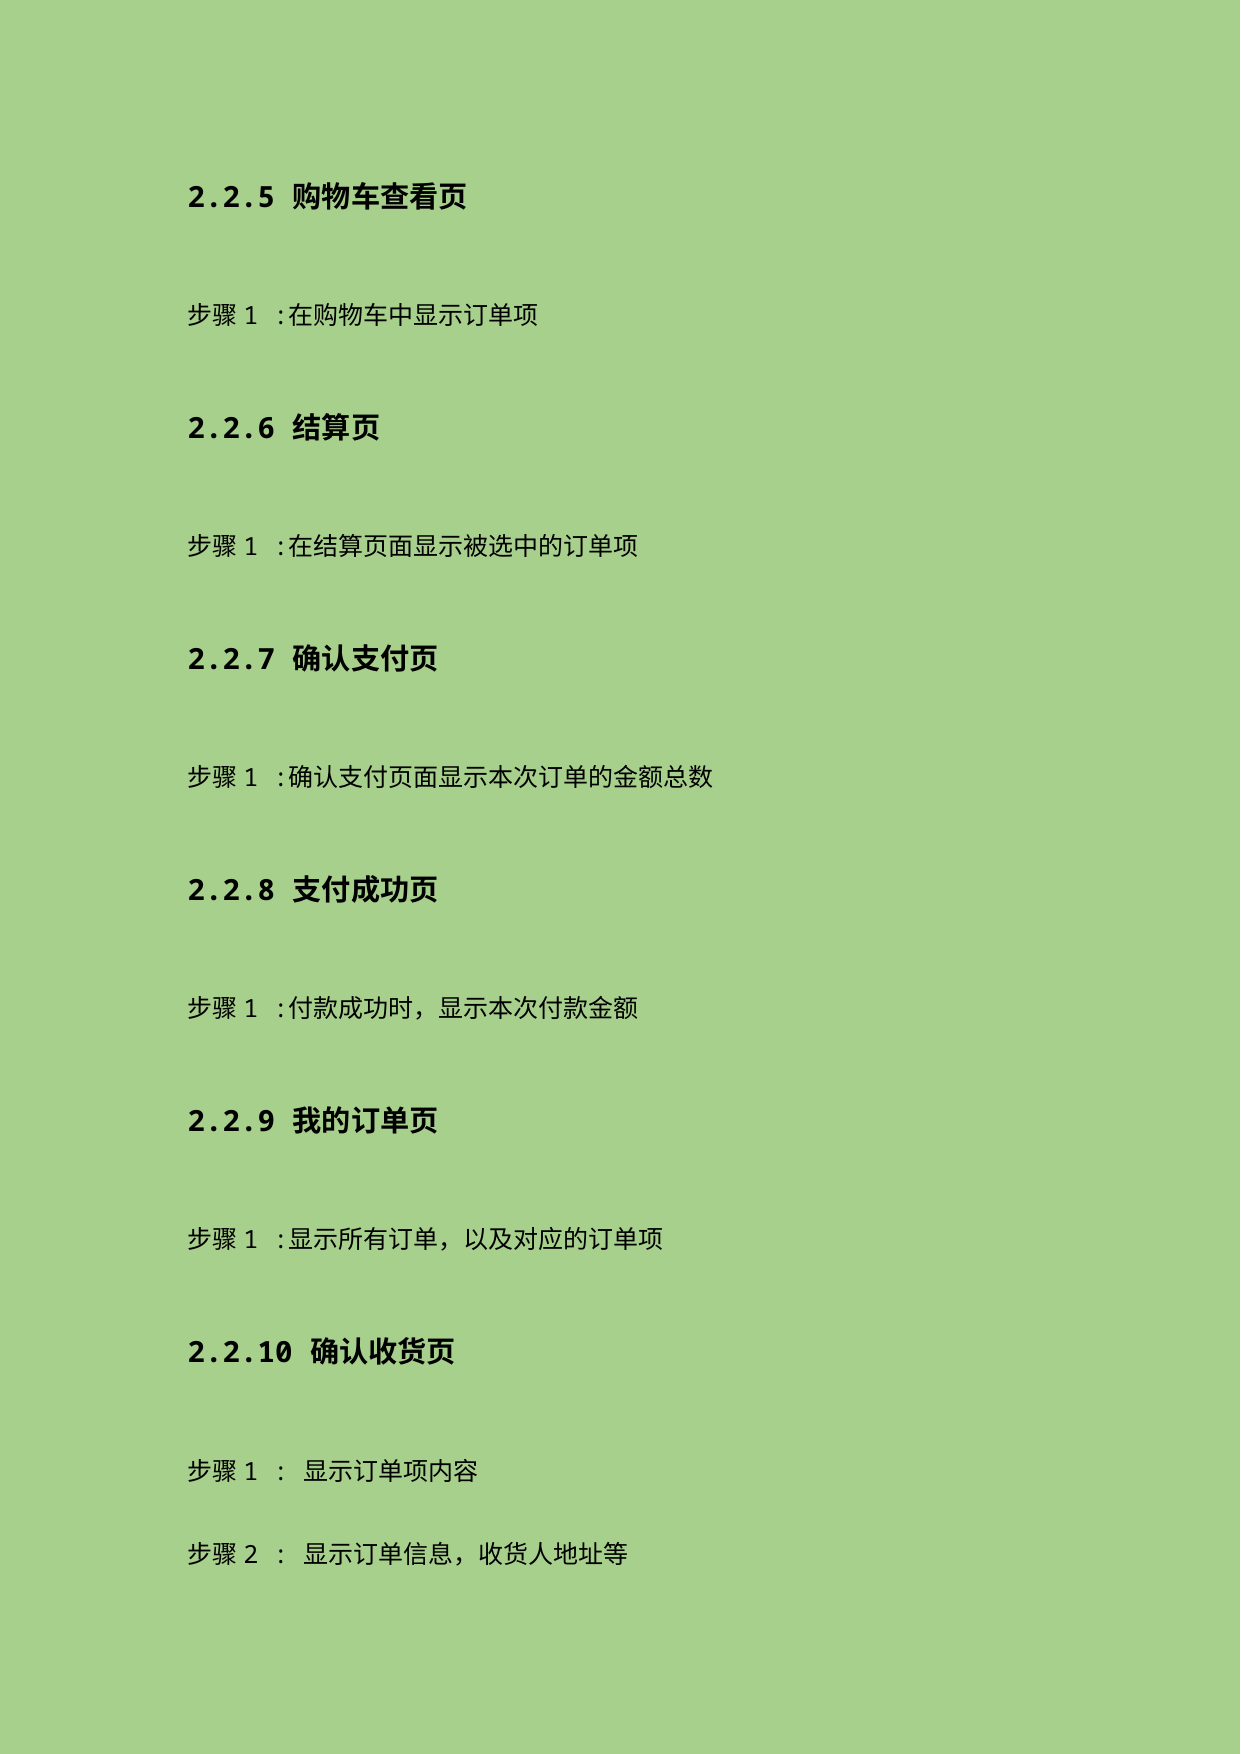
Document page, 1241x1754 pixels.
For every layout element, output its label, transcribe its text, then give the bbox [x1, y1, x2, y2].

subtitle 2.2.5 购物车查看页 [187, 162, 1053, 227]
subtitle 2.2.10 确认收货页 [187, 1318, 1053, 1383]
subtitle 2.2.6 结算页 [187, 393, 1053, 458]
text 步骤 1 :确认支付页面显示本次订单的金额总数 [187, 743, 1053, 808]
subtitle 2.2.8 支付成功页 [187, 855, 1053, 920]
text 步骤 1 :显示所有订单，以及对应的订单项 [187, 1205, 1053, 1270]
text 步骤 1 :在购物车中显示订单项 [187, 281, 1053, 346]
subtitle 2.2.7 确认支付页 [187, 624, 1053, 689]
text 步骤 1 : 显示订单项内容 [187, 1437, 1053, 1502]
subtitle 2.2.9 我的订单页 [187, 1087, 1053, 1152]
text 步骤 2 : 显示订单信息，收货人地址等 [187, 1520, 1053, 1585]
text 步骤 1 :付款成功时，显示本次付款金额 [187, 974, 1053, 1039]
text 步骤 1 :在结算页面显示被选中的订单项 [187, 512, 1053, 577]
